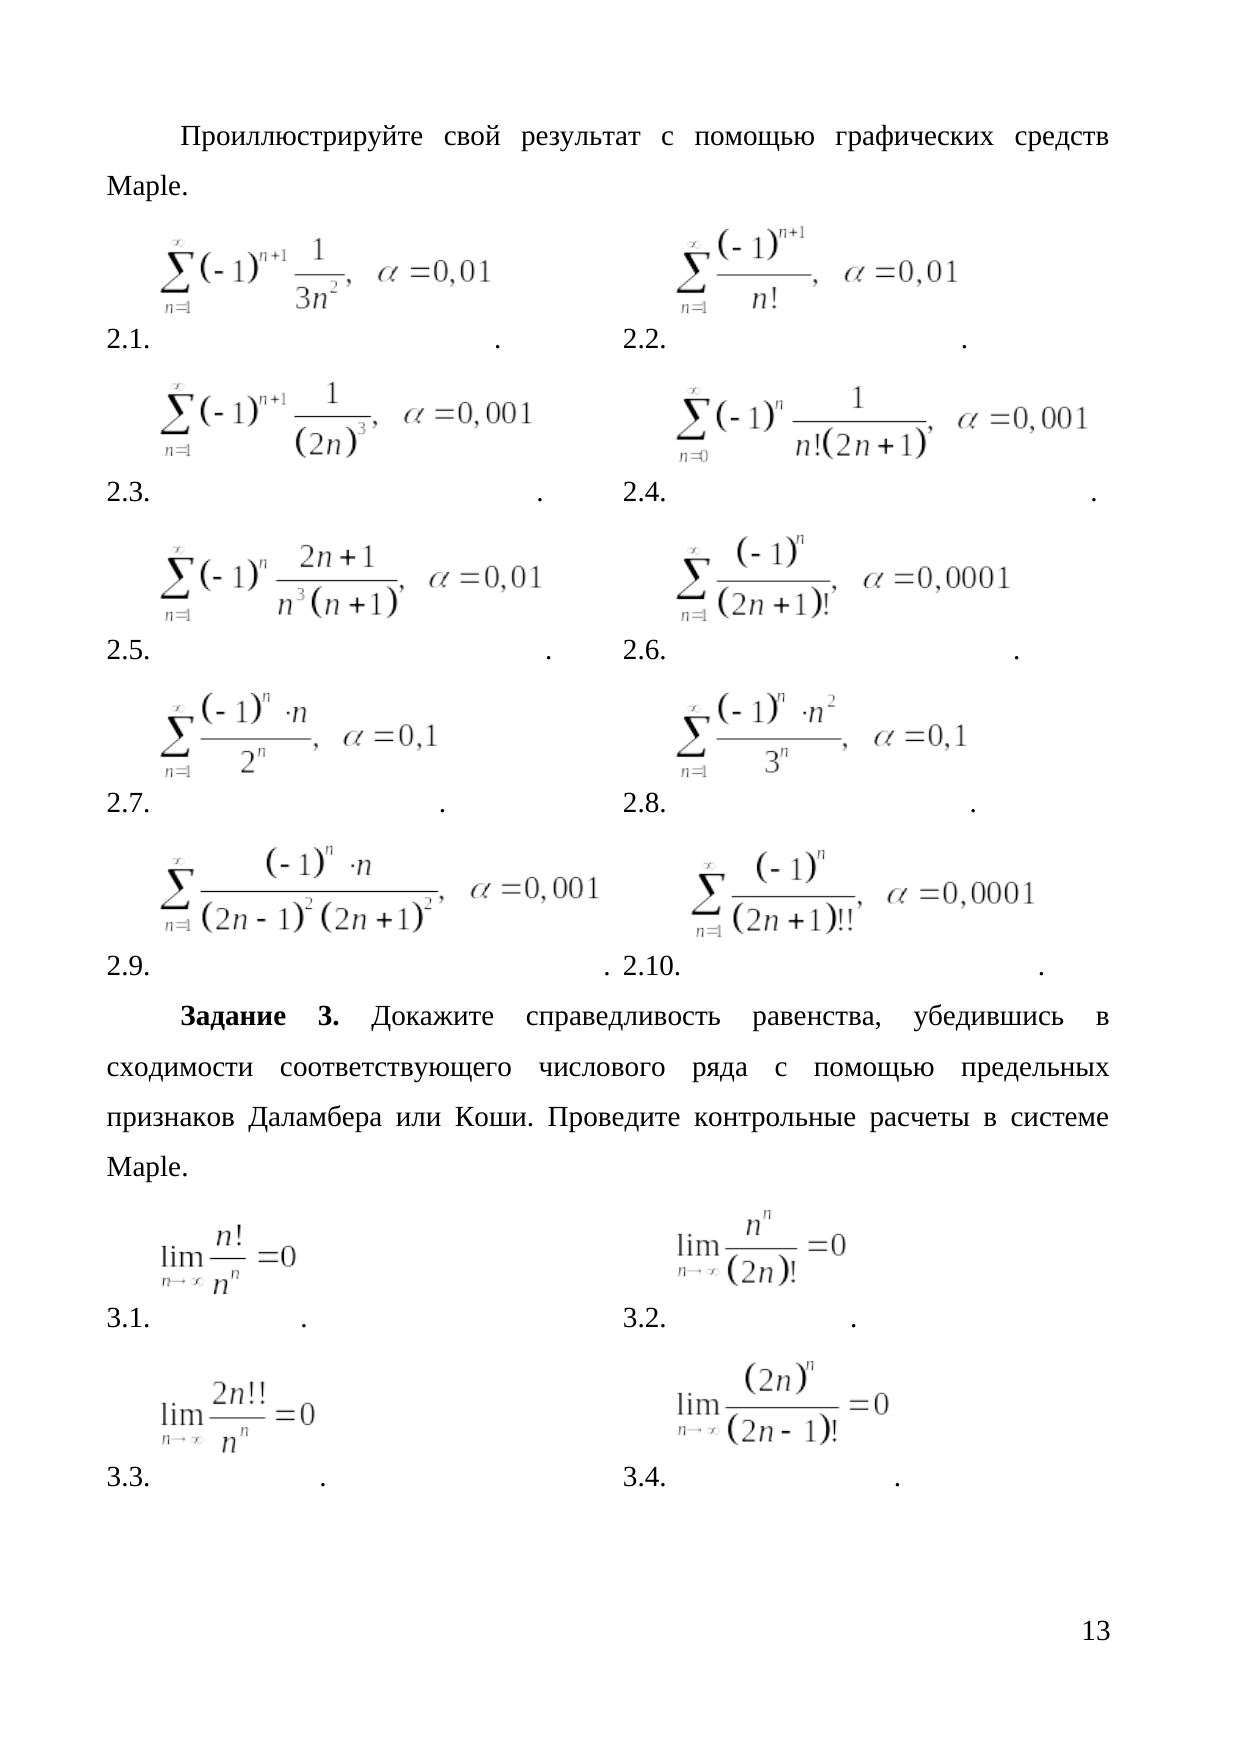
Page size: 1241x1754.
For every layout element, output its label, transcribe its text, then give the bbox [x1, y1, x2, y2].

text 2.9. . 2.10. . [106, 835, 1110, 982]
text 2.5. . 2.6. . [106, 524, 1110, 666]
text 3.3. . 3.4. . [106, 1351, 1110, 1493]
text 2.3. . 2.4. . [106, 371, 1110, 507]
text 2.1. . 2.2. . [106, 219, 1110, 355]
text Задание 3. Докажите справедливость равенства, убедившись в сходимости соответствующего числового ряда с помощью предельных признаков Даламбера или Коши. Проведите контрольные расчеты в системе Maple. [106, 998, 1110, 1183]
text Проиллюстрируйте свой результат с помощью графических средств Maple. [106, 118, 1110, 202]
text 3.1. . 3.2. . [106, 1199, 1110, 1334]
text 2.7. . 2.8. . [106, 683, 1110, 819]
